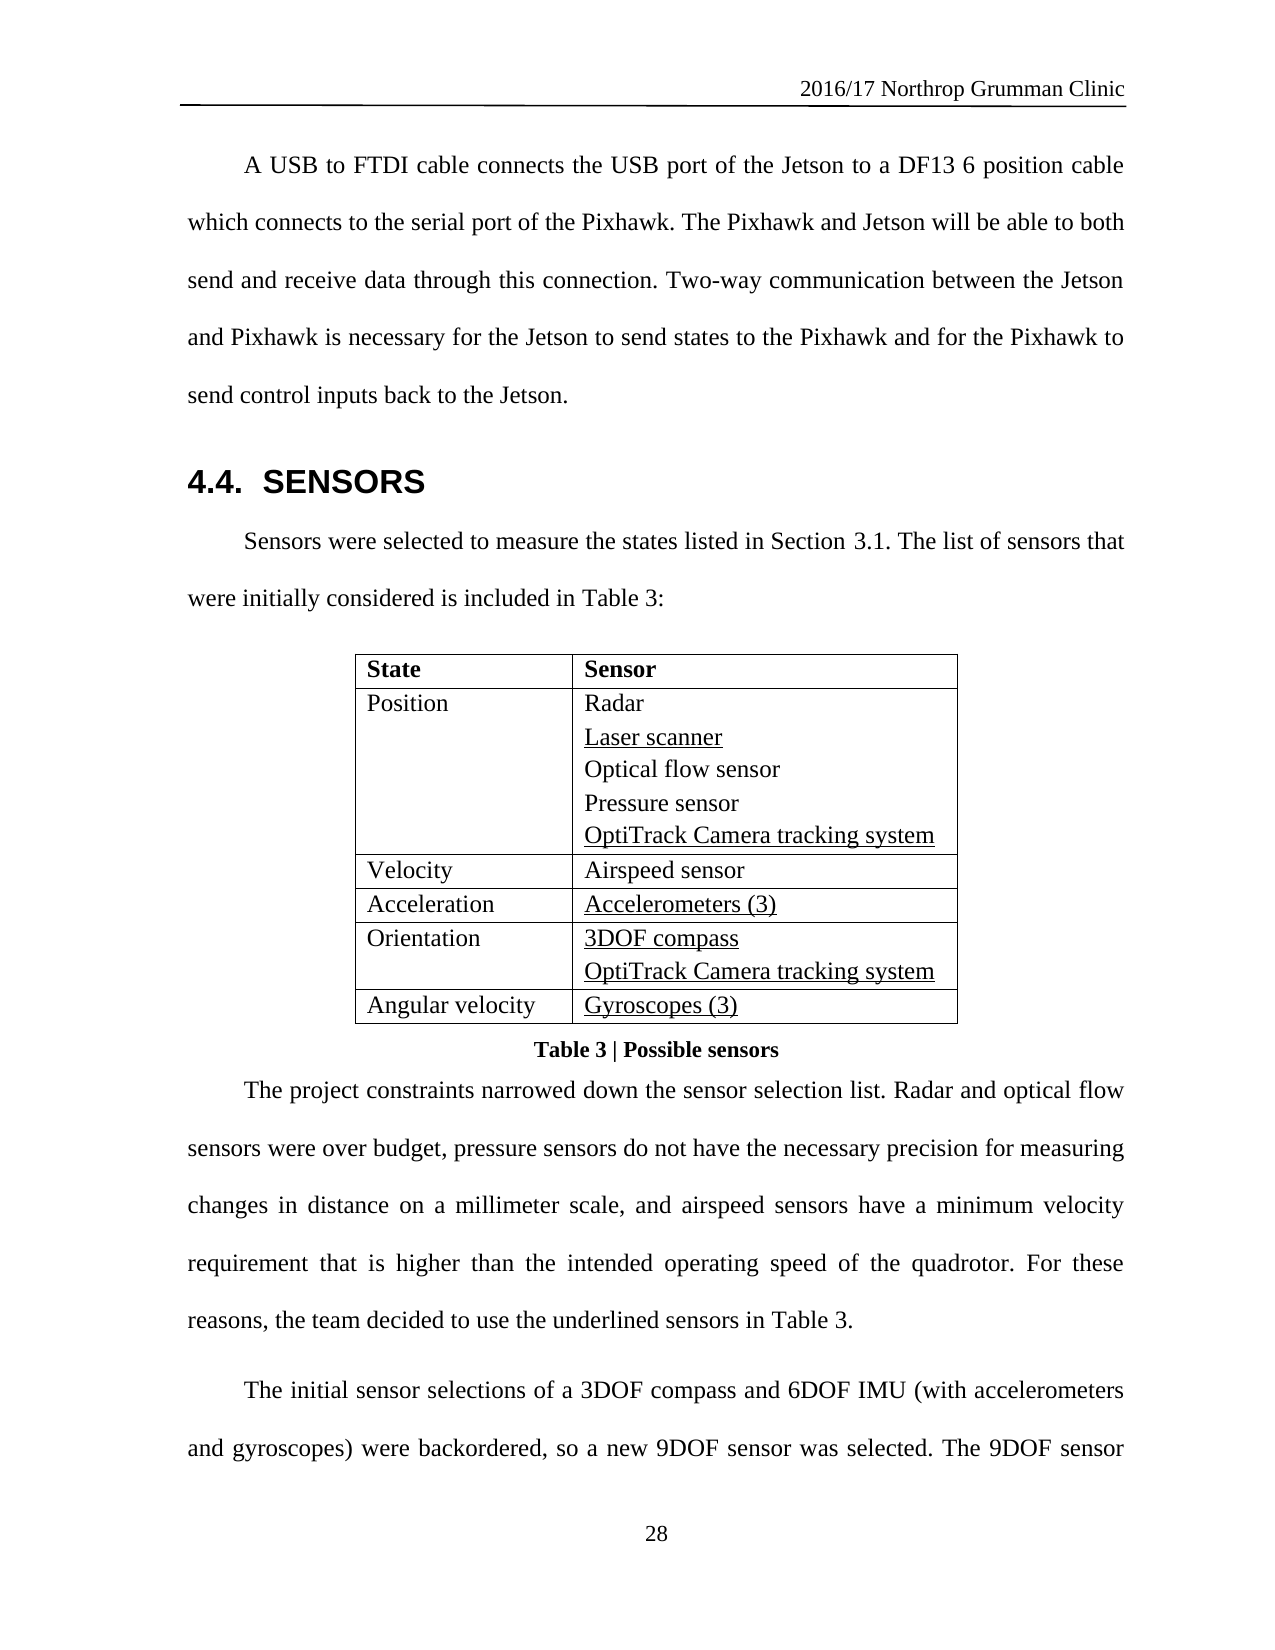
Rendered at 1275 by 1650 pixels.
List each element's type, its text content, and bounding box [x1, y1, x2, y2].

text Sensors were selected to measure the states listed in Section 3.1. The list of sensors that were initially considered is included in Table 3: [187, 526, 1125, 612]
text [187, 1375, 1125, 1462]
text A USB to FTDI cable connects the USB port of the Jetson to a DF13 6 position cable which connects to the serial port of the Pixhawk. The Pixhawk and Jetson will be able to both send and receive data through this connection. Two-way communication between the Jetson and Pixhawk is necessary for the Jetson to send states to the Pixhawk and for the Pixhawk to send control inputs back to the Jetson. [187, 150, 1125, 409]
table_cell Angular velocity [356, 990, 572, 1023]
table_cell Gyroscopes (3) [573, 990, 957, 1023]
table_cell Airspeed sensor [573, 855, 957, 888]
text The project constraints narrowed down the sensor selection list. Radar and optical flow sensors were over budget, pressure sensors do not have the necessary precision for measuring changes in distance on a millimeter scale, and airspeed sensors have a minimum velocity requirement that is higher than the intended operating speed of the quadrotor. For these reasons, the team decided to use the underlined sensors in Table 3. [187, 1271, 1125, 1334]
subtitle Sensors [187, 462, 1125, 501]
table_cell Velocity [356, 855, 572, 888]
table_cell Orientation [356, 923, 572, 989]
table_header Sensor [573, 655, 957, 687]
table_cell Acceleration [356, 889, 572, 922]
table_cell Accelerometers (3) [573, 889, 957, 922]
text The project constraints narrowed down the sensor selection list. Radar and optical flow sensors were over budget, pressure sensors do not have the necessary precision for measuring changes in distance on a millimeter scale, and airspeed sensors have a minimum velocity requirement that is higher than the intended operating speed of the quadrotor. For these reasons, the team decided to use the underlined sensors in Table 3. [187, 1075, 1125, 1270]
table_cell 3DOF compass OptiTrack Camera tracking system [573, 923, 957, 989]
table_cell Position [356, 689, 572, 854]
table_cell Radar Laser scanner Optical flow sensor Pressure sensor OptiTrack Camera tracking system [573, 689, 957, 854]
table_header State [356, 655, 572, 687]
